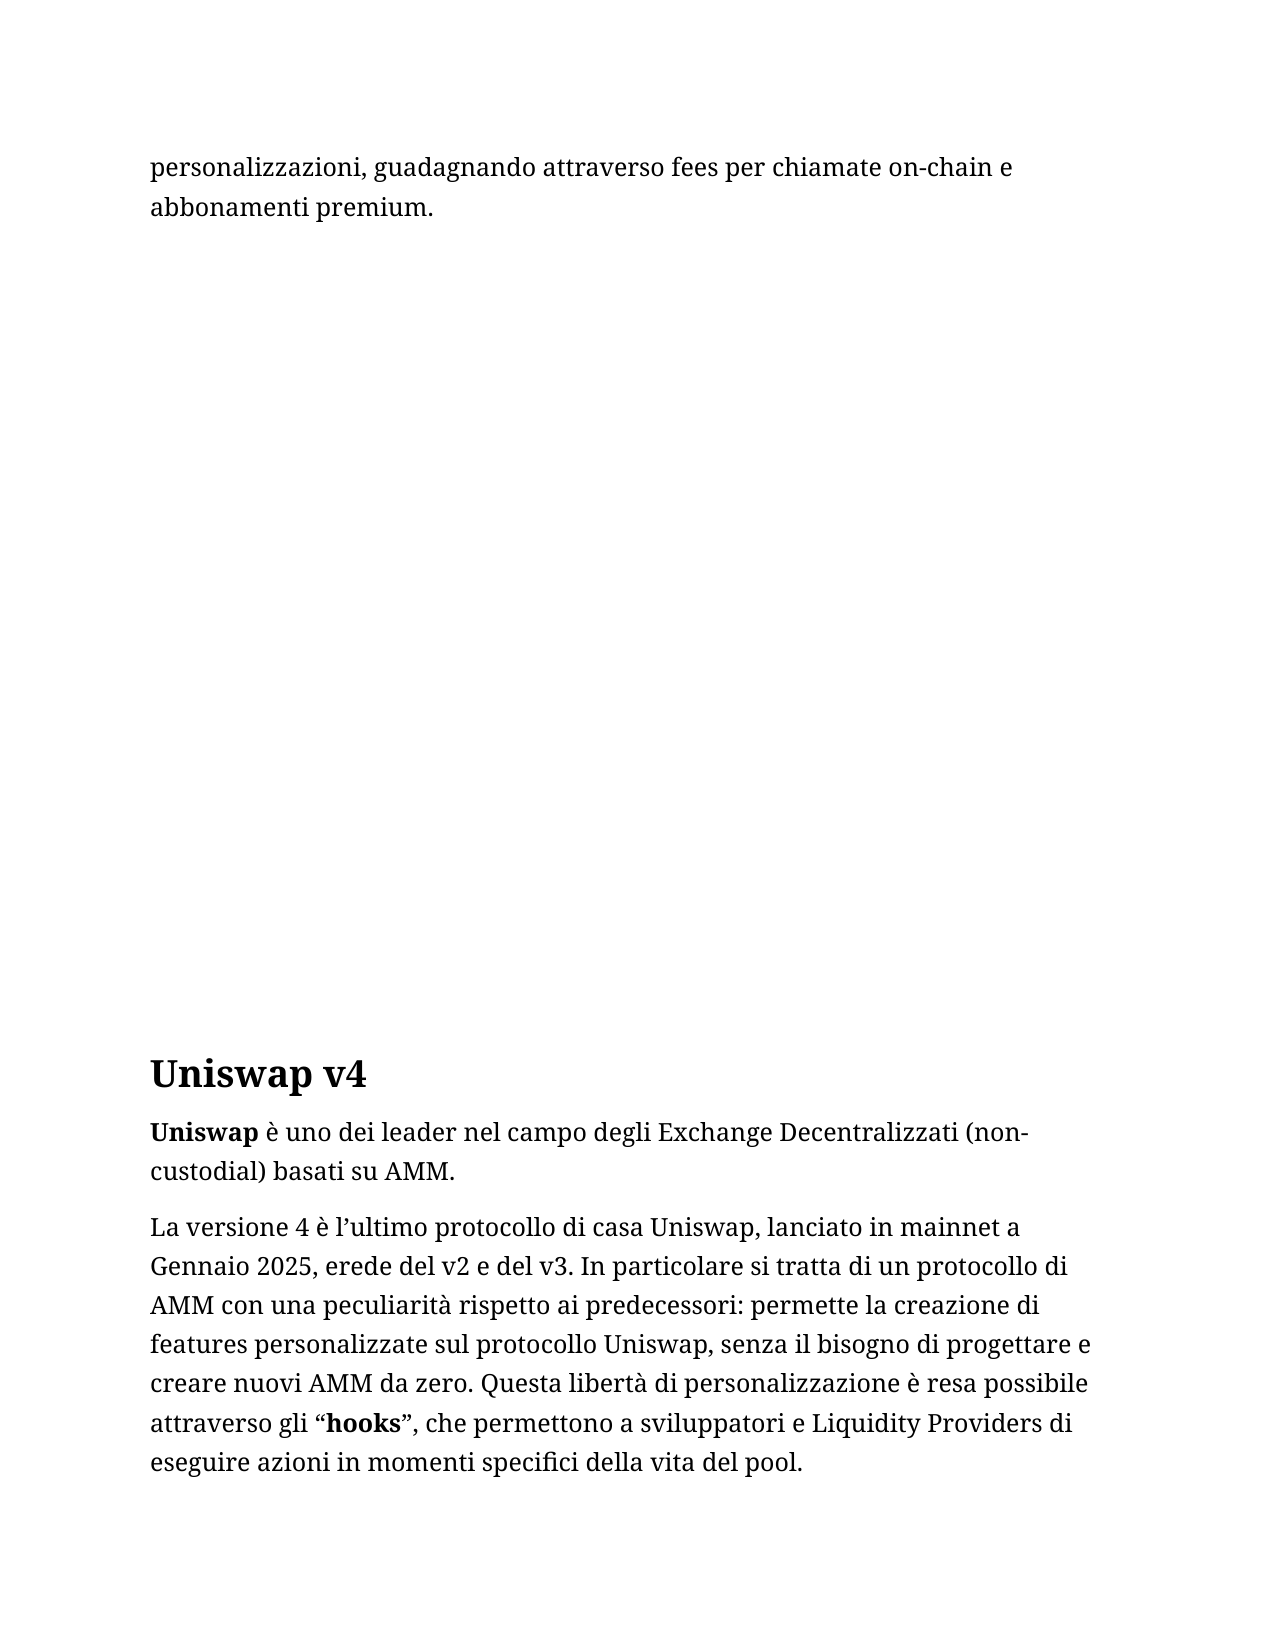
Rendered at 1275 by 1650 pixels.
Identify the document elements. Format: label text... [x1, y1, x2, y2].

subtitle Uniswap v4 [150, 1047, 1125, 1098]
text La versione 4 è l’ultimo protocollo di casa Uniswap, lanciato in mainnet a Gennaio 2025, erede del v2 e del v3. In particolare si tratta di un protocollo di AMM con una peculiarità rispetto ai predecessori: permette la creazione di features personalizzate sul protocollo Uniswap, senza il bisogno di progettare e creare nuovi AMM da zero. Questa libertà di personalizzazione è resa possibile attraverso gli “hooks”, che permettono a sviluppatori e Liquidity Providers di eseguire azioni in momenti specifici della vita del pool. [150, 1209, 1125, 1478]
text Uniswap è uno dei leader nel campo degli Exchange Decentralizzati (non-custodial) basati su AMM. [150, 1114, 1125, 1188]
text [150, 150, 1125, 223]
